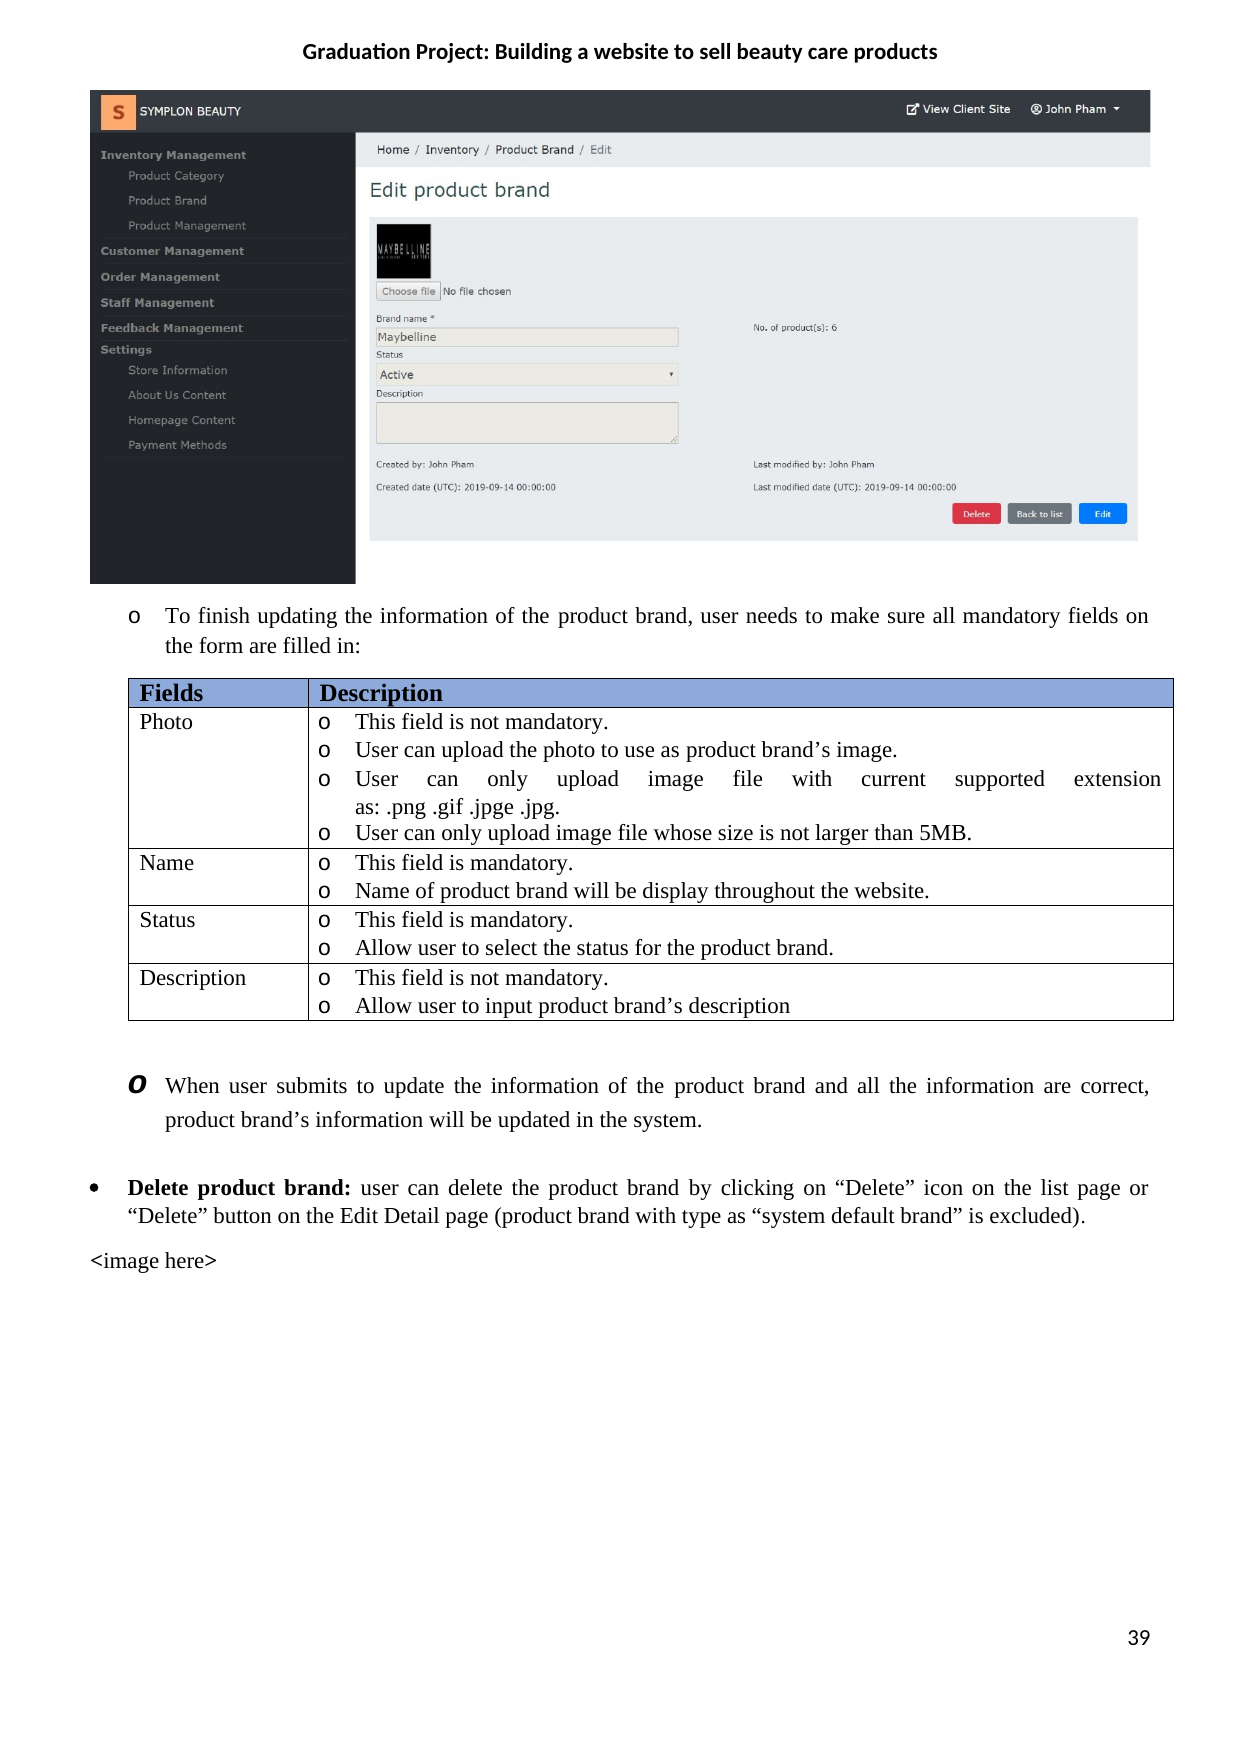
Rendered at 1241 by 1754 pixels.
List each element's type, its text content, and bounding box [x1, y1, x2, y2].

list Delete product brand: user can delete the product brand by clicking on “Delete” icon on the list page or “Delete” button on the Edit Detail page (product brand with type as “system default brand” is excluded). [90, 1174, 1150, 1228]
table_cell Photo [129, 708, 308, 848]
table_header Fields [129, 679, 308, 707]
table_cell This field is not mandatory. User can upload the photo to use as product brand’s image. User can only upload image file with current supported extension as: .png .gif .jpge .jpg. User can only upload image file whose size is not larger than 5MB. [309, 708, 1173, 848]
picture [90, 90, 1151, 584]
table_cell Status [129, 906, 308, 963]
table_cell This field is mandatory. Name of product brand will be display throughout the website. [309, 849, 1173, 905]
list When user submits to update the information of the product brand and all the information are correct, product brand’s information will be updated in the system. [127, 1066, 1150, 1132]
list To finish updating the information of the product brand, user needs to make sure all mandatory fields on the form are filled in: [127, 602, 1150, 659]
table_cell Description [129, 964, 308, 1020]
table_cell This field is not mandatory. Allow user to input product brand’s description [309, 964, 1173, 1020]
text <image here> [90, 1247, 1150, 1273]
table_cell Name [129, 849, 308, 905]
table_header Description [309, 679, 1173, 707]
table_cell This field is mandatory. Allow user to select the status for the product brand. [309, 906, 1173, 963]
